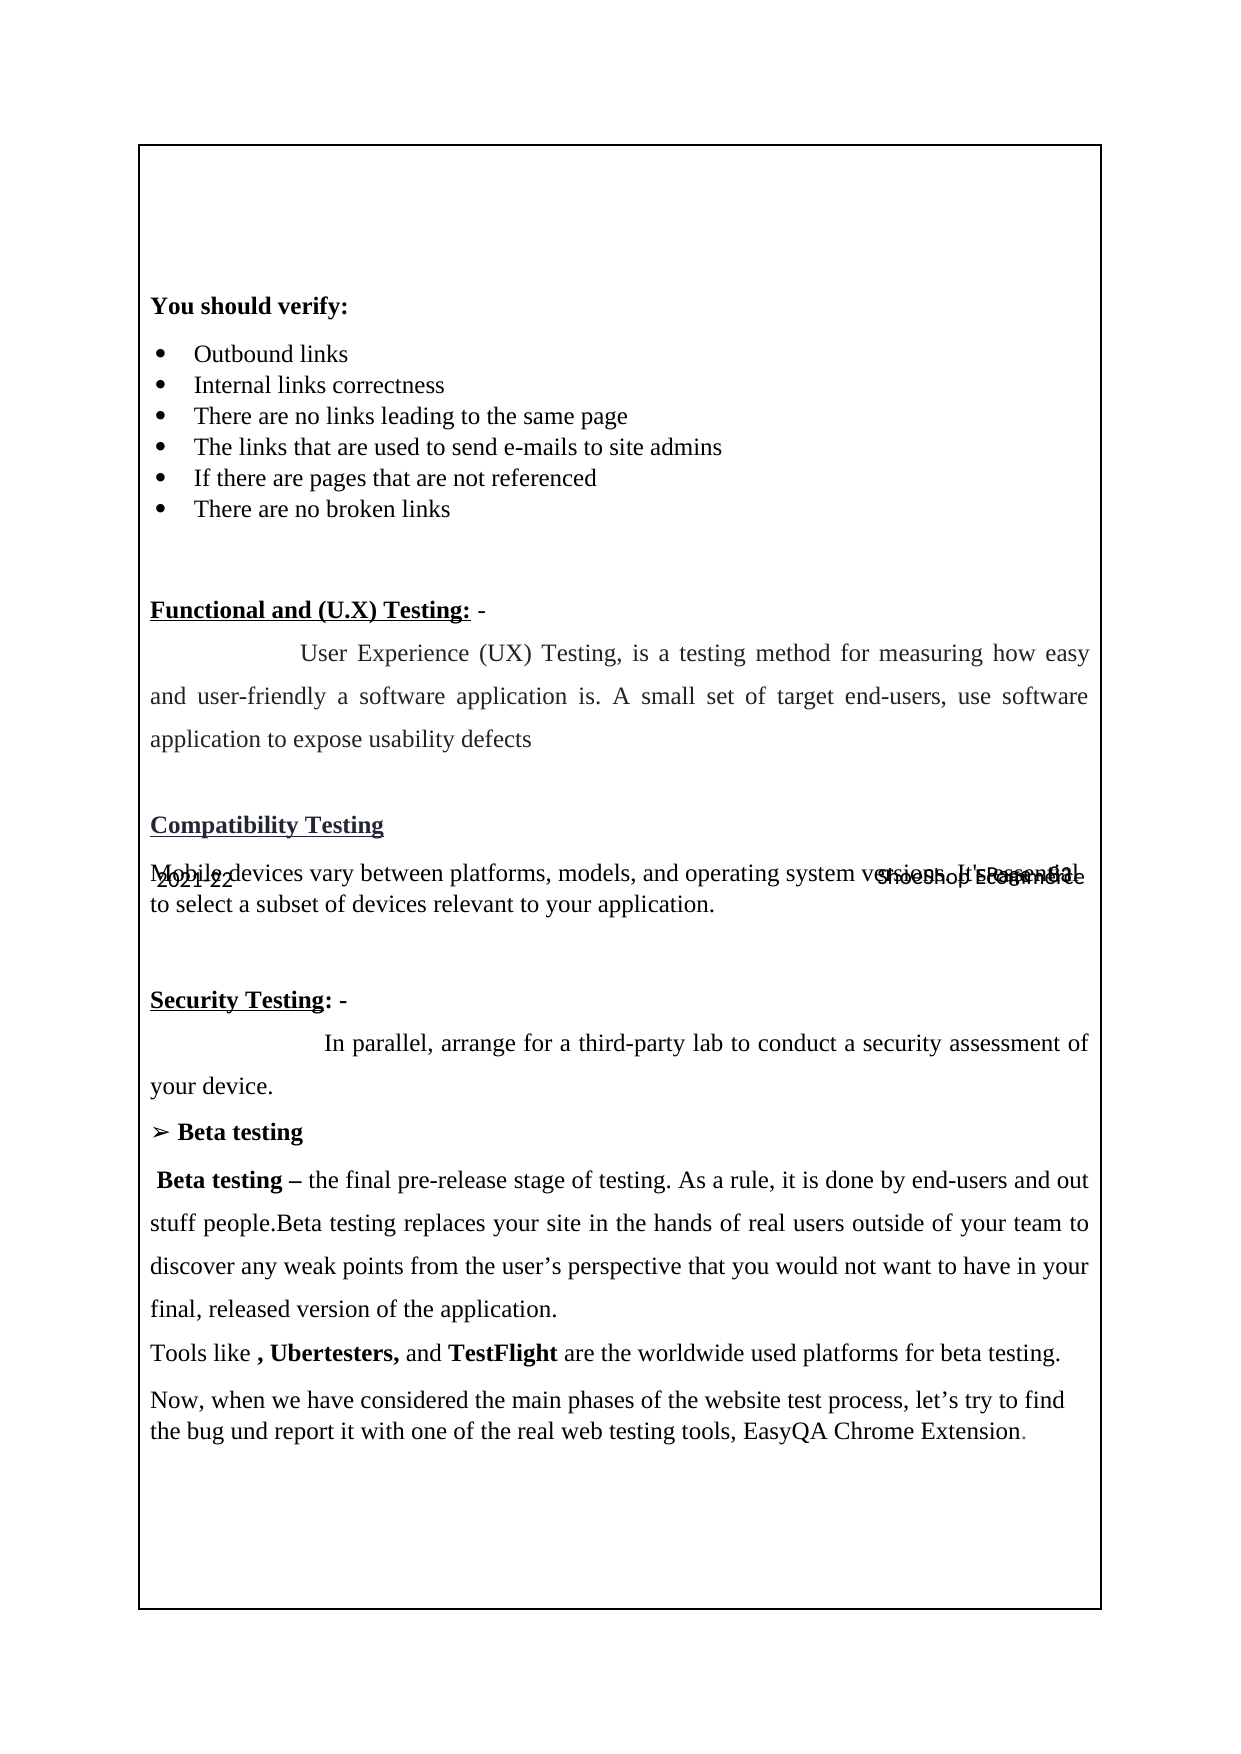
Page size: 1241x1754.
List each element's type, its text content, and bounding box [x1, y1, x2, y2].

list There are no broken links [156, 494, 1090, 523]
list There are no links leading to the same page [156, 401, 1090, 430]
list Outbound links [156, 339, 1090, 368]
text You should verify: [150, 291, 1090, 320]
list If there are pages that are not referenced [156, 463, 1090, 492]
text ➢ Beta testing [150, 1114, 1090, 1148]
list The links that are used to send e-mails to site admins [156, 432, 1090, 461]
text User Experience (UX) Testing, is a testing method for measuring how easy and user-friendly a software application is. A small set of target end-users, use software application to expose usability defects [150, 638, 1090, 753]
text Mobile devices vary between platforms, models, and operating system versions. It's essential to select a subset of devices relevant to your application. [150, 858, 1090, 918]
text Functional and (U.X) Testing: - [150, 595, 1090, 624]
text Tools like , Ubertesters, and TestFlight are the worldwide used platforms for beta testing. [150, 1338, 1090, 1366]
list Internal links correctness [156, 370, 1090, 399]
text Now, when we have considered the main phases of the website test process, let’s try to find the bug und report it with one of the real web testing tools, EasyQA Chrome Extension. [150, 1385, 1090, 1445]
text Security Testing: - [150, 985, 1090, 1013]
text Compatibility Testing [150, 811, 1090, 839]
text In parallel, arrange for a third-party lab to conduct a security assessment of your device. [150, 1028, 1090, 1100]
text Beta testing – the final pre-release stage of testing. As a rule, it is done by end-users and out stuff people.Beta testing replaces your site in the hands of real users outside of your team to discover any weak points from the user’s perspective that you would not want to have in your final, released version of the application. [150, 1165, 1090, 1323]
